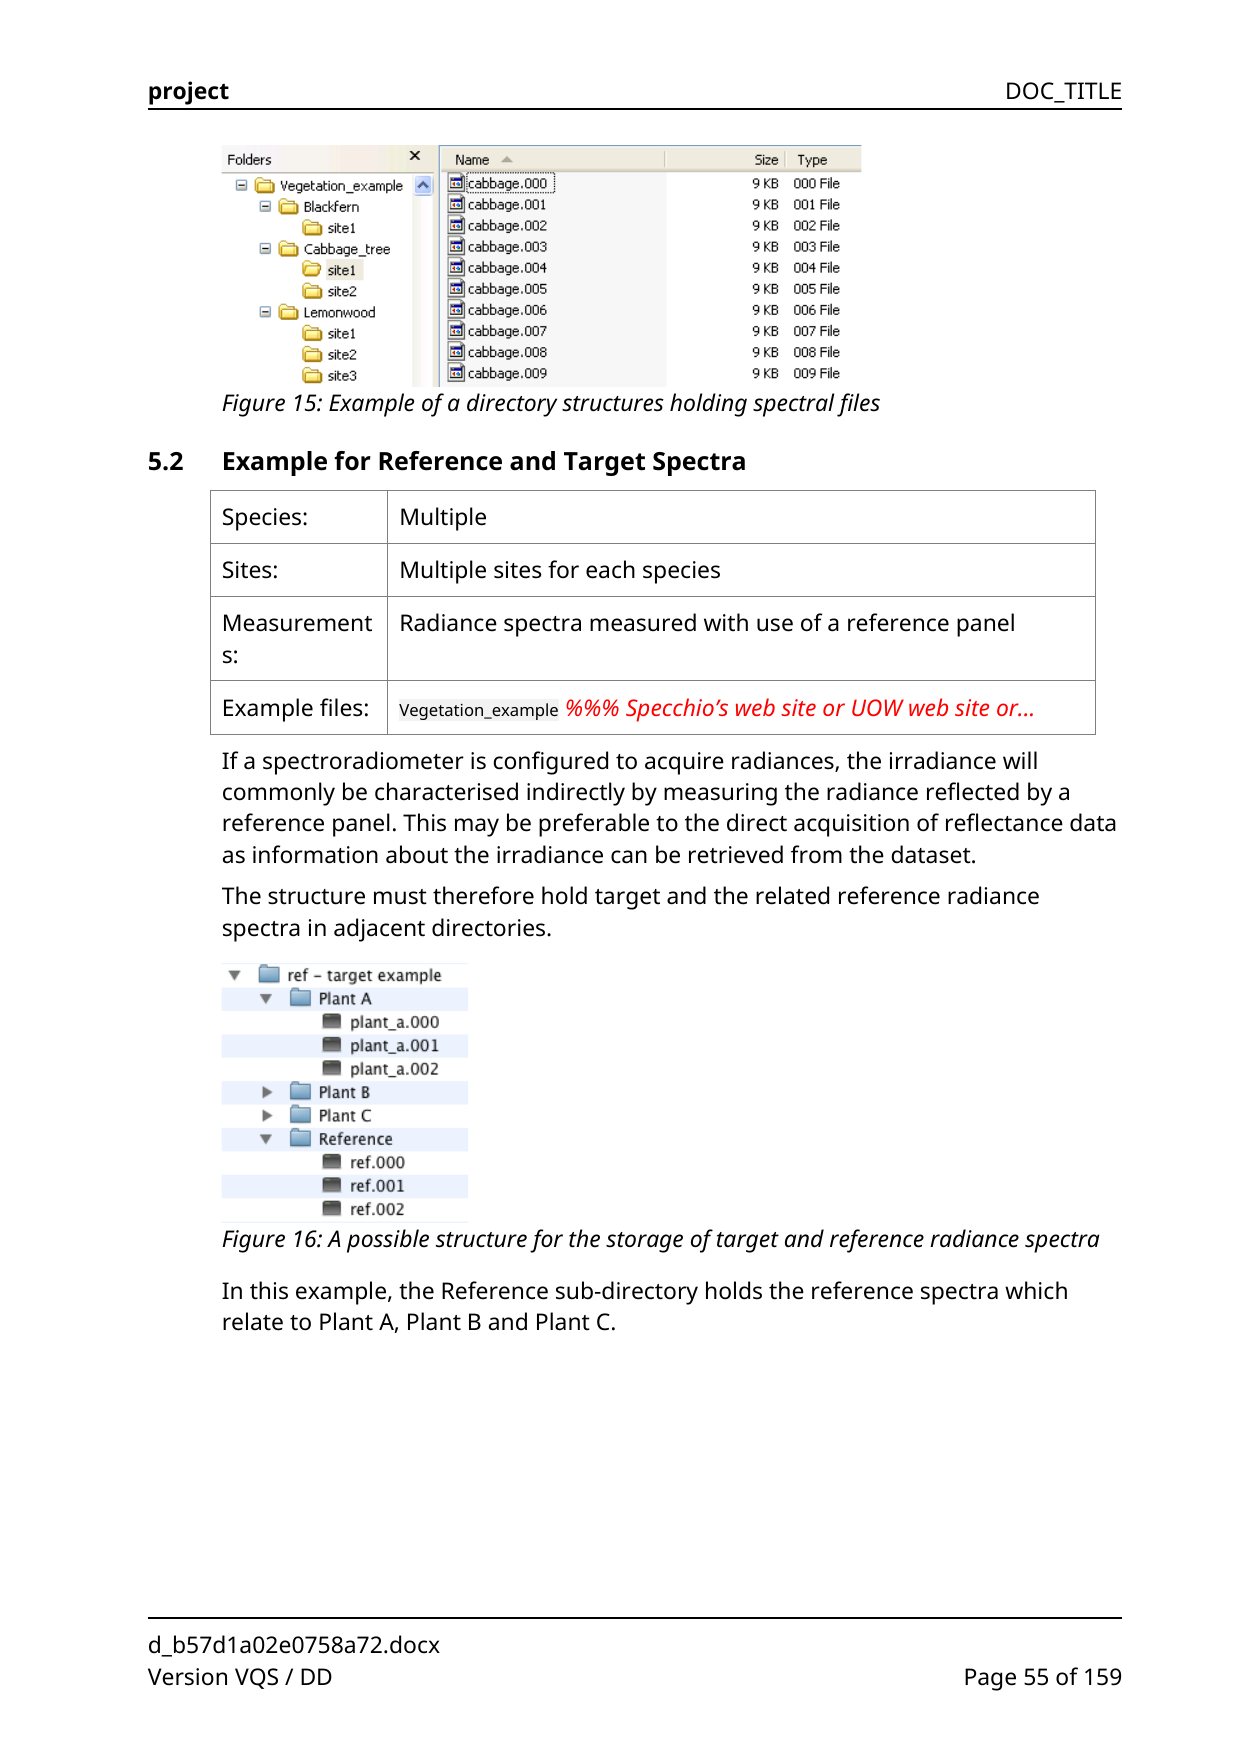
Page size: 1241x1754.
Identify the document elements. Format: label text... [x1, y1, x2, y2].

picture [221, 963, 469, 1223]
table_cell Sites: [211, 544, 387, 596]
table_header Species: [211, 491, 387, 543]
table_cell Vegetation_example %%% Specchio’s web site or UOW web site or... [388, 681, 1095, 733]
table_header Multiple [388, 491, 1095, 543]
text In this example, the Reference sub-directory holds the reference spectra which relate to Plant A, Plant B and Plant C. [222, 1275, 1122, 1337]
table_cell Radiance spectra measured with use of a reference panel [388, 597, 1095, 680]
text The structure must therefore hold target and the related reference radiance spectra in adjacent directories. [222, 880, 1122, 943]
table_cell Measurements: [211, 597, 387, 680]
picture [221, 145, 862, 387]
table_cell Example files: [211, 681, 387, 733]
subtitle Example for Reference and Target Spectra [148, 443, 1122, 477]
text If a spectroradiometer is configured to acquire radiances, the irradiance will commonly be characterised indirectly by measuring the radiance reflected by a reference panel. This may be preferable to the direct acquisition of reflectance data as information about the irradiance can be retrieved from the dataset. [222, 745, 1122, 870]
table_cell Multiple sites for each species [388, 544, 1095, 596]
